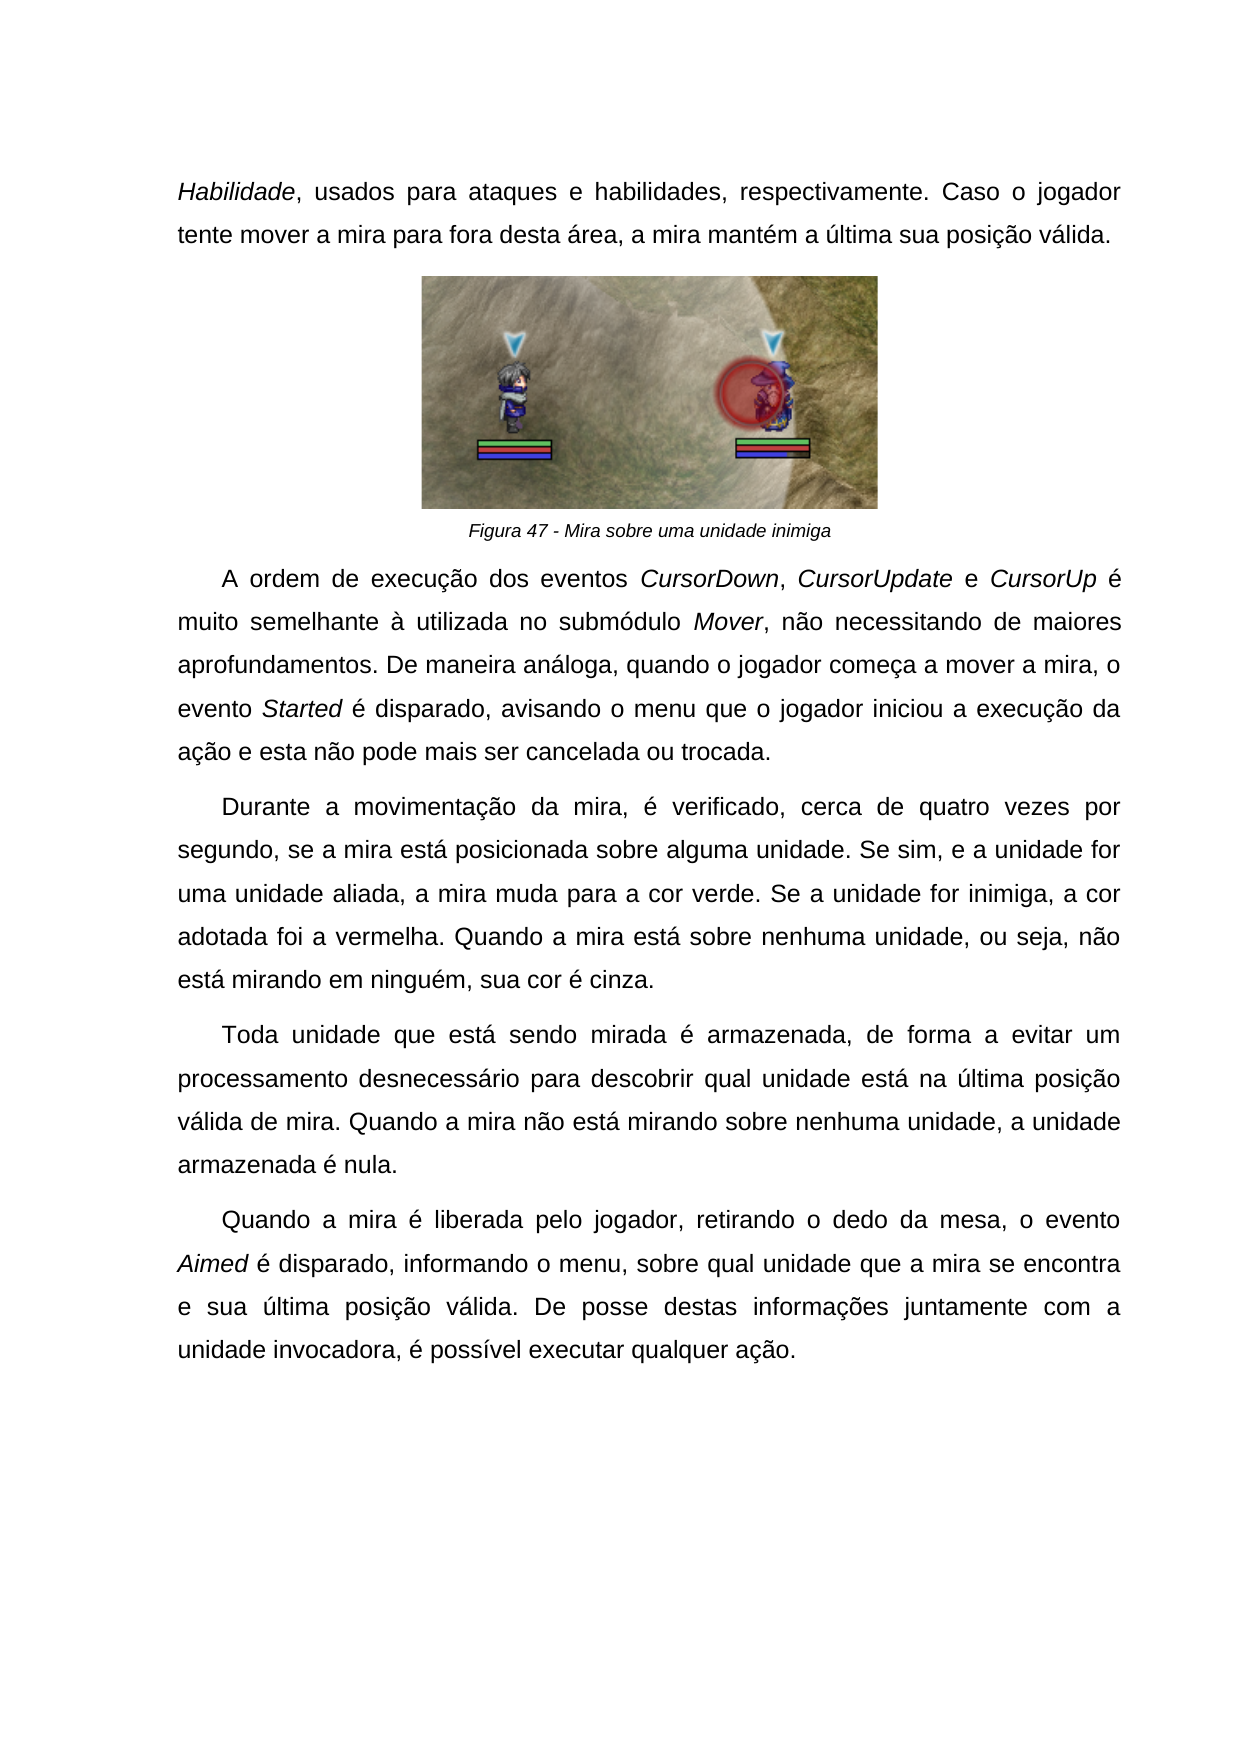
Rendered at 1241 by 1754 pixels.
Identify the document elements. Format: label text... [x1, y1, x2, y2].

text Toda unidade que está sendo mirada é armazenada, de forma a evitar um processamento desnecessário para descobrir qual unidade está na última posição válida de mira. Quando a mira não está mirando sobre nenhuma unidade, a unidade armazenada é nula. [177, 1021, 1122, 1179]
text Quando a mira é liberada pelo jogador, retirando o dedo da mesa, o evento Aimed é disparado, informando o menu, sobre qual unidade que a mira se encontra e sua última posição válida. De posse destas informações juntamente com a unidade invocadora, é possível executar qualquer ação. [177, 1206, 1122, 1364]
text Durante a movimentação da mira, é verificado, cerca de quatro vezes por segundo, se a mira está posicionada sobre alguma unidade. Se sim, e a unidade for uma unidade aliada, a mira muda para a cor verde. Se a unidade for inimiga, a cor adotada foi a vermelha. Quando a mira está sobre nenhuma unidade, ou seja, não está mirando em ninguém, sua cor é cinza. [177, 792, 1122, 994]
picture [421, 276, 878, 509]
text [177, 177, 1122, 249]
text A ordem de execução dos eventos CursorDown, CursorUpdate e CursorUp é muito semelhante à utilizada no submódulo Mover, não necessitando de maiores aprofundamentos. De maneira análoga, quando o jogador começa a mover a mira, o evento Started é disparado, avisando o menu que o jogador iniciou a execução da ação e esta não pode mais ser cancelada ou trocada. [177, 564, 1122, 766]
